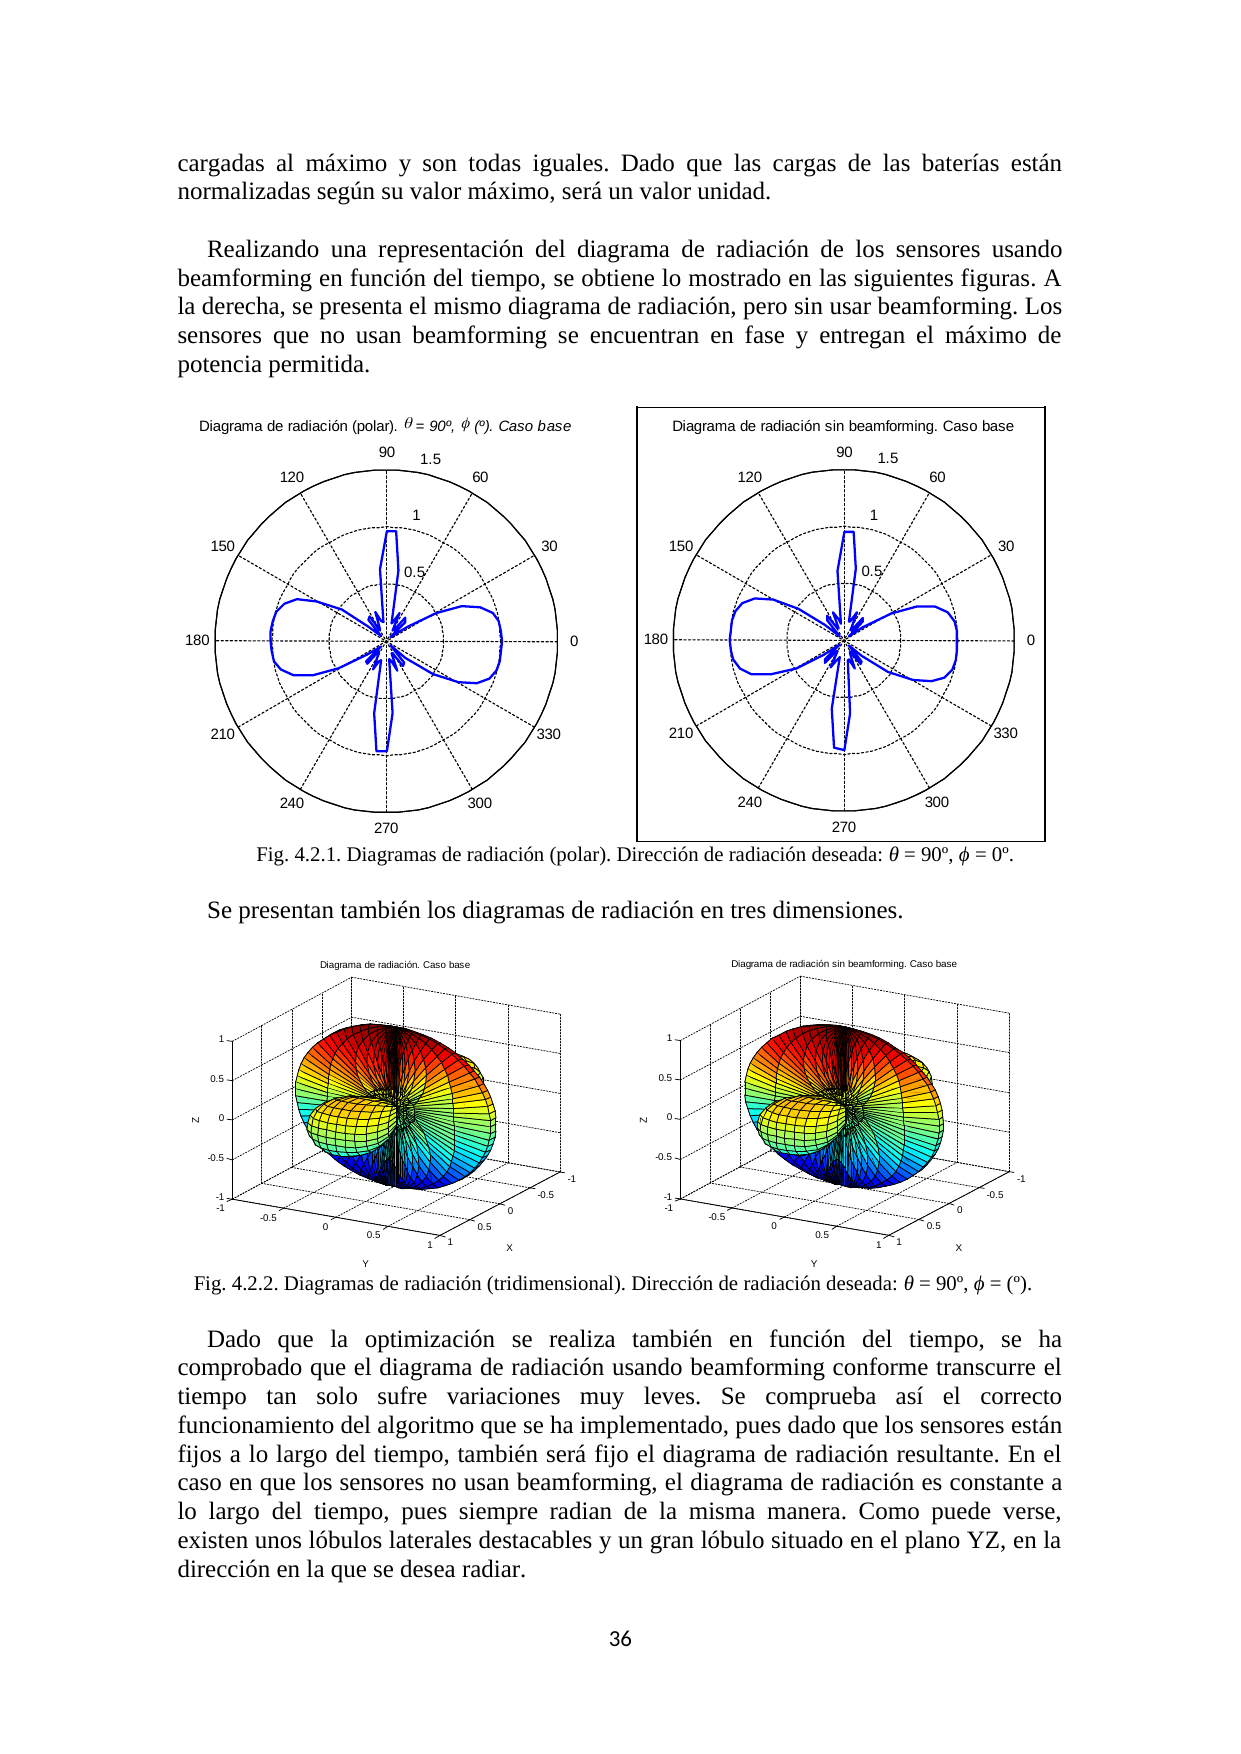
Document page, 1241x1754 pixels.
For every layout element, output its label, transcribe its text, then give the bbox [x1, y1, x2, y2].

text Se presentan también los diagramas de radiación en tres dimensiones. [177, 895, 1063, 924]
text Fig. 4.2.1. Diagramas de radiación (polar). Dirección de radiación deseada: θ = 90º, ϕ = 0º. [177, 842, 1063, 866]
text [177, 148, 1063, 205]
text Realizando una representación del diagrama de radiación de los sensores usando beamforming en función del tiempo, se obtiene lo mostrado en las siguientes figuras. A la derecha, se presenta el mismo diagrama de radiación, pero sin usar beamforming. Los sensores que no usan beamforming se encuentran en fase y entregan el máximo de potencia permitida. [177, 234, 1063, 378]
text Fig. 4.2.2. Diagramas de radiación (tridimensional). Dirección de radiación deseada: θ = 90º, ϕ = (º). [0, 1271, 1226, 1295]
text Dado que la optimización se realiza también en función del tiempo, se ha comprobado que el diagrama de radiación usando beamforming conforme transcurre el tiempo tan solo sufre variaciones muy leves. Se comprueba así el correcto funcionamiento del algoritmo que se ha implementado, pues dado que los sensores están fijos a lo largo del tiempo, también será fijo el diagrama de radiación resultante. En el caso en que los sensores no usan beamforming, el diagrama de radiación es constante a lo largo del tiempo, pues siempre radian de la misma manera. Como puede verse, existen unos lóbulos laterales destacables y un gran lóbulo situado en el plano YZ, en la dirección en la que se desea radiar. [177, 1324, 1063, 1582]
